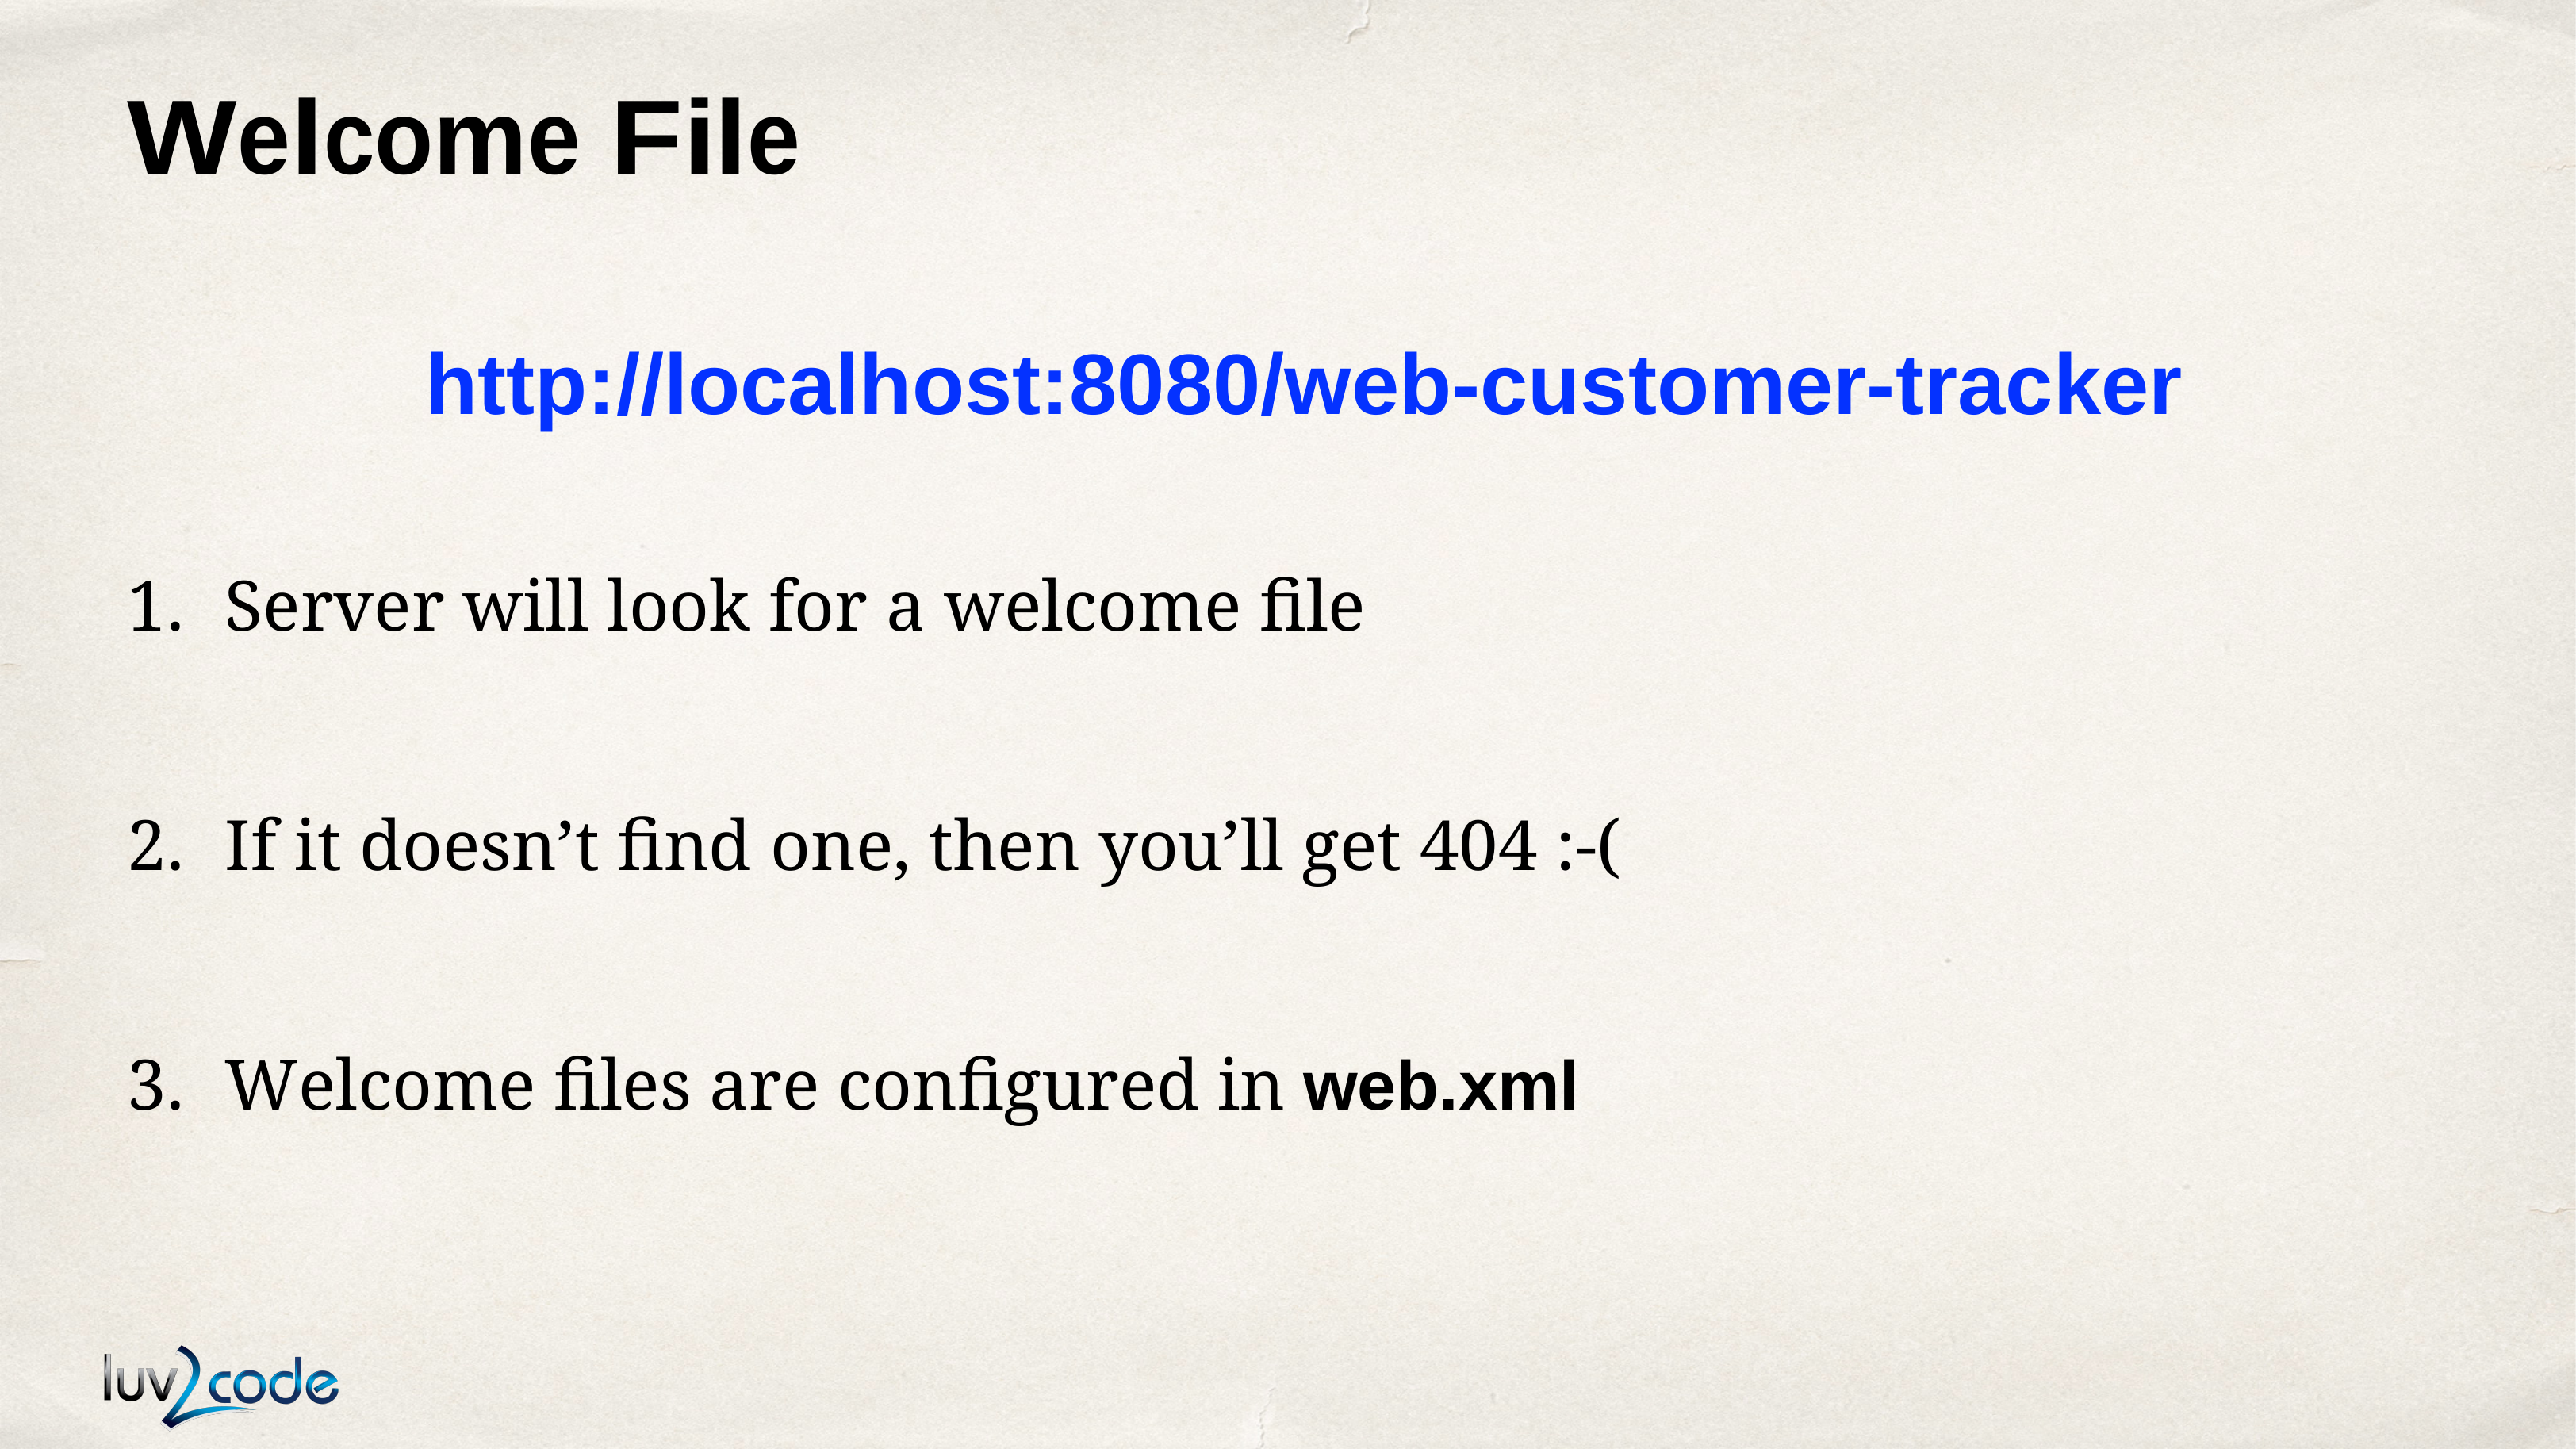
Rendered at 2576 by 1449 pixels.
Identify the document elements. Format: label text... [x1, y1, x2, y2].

picture [0, 0, 2576, 1449]
text 3. Welcome ﬁles are conﬁgured in web.xml [128, 1036, 2507, 1130]
text 1. Server will look for a welcome ﬁle [128, 556, 2507, 651]
text http://localhost:8080/web-customer-tracker [425, 334, 2507, 433]
text 2. If it doesn’t ﬁnd one, then you’ll get 404 :-( [128, 795, 2507, 891]
text Welcome File [128, 75, 2507, 196]
